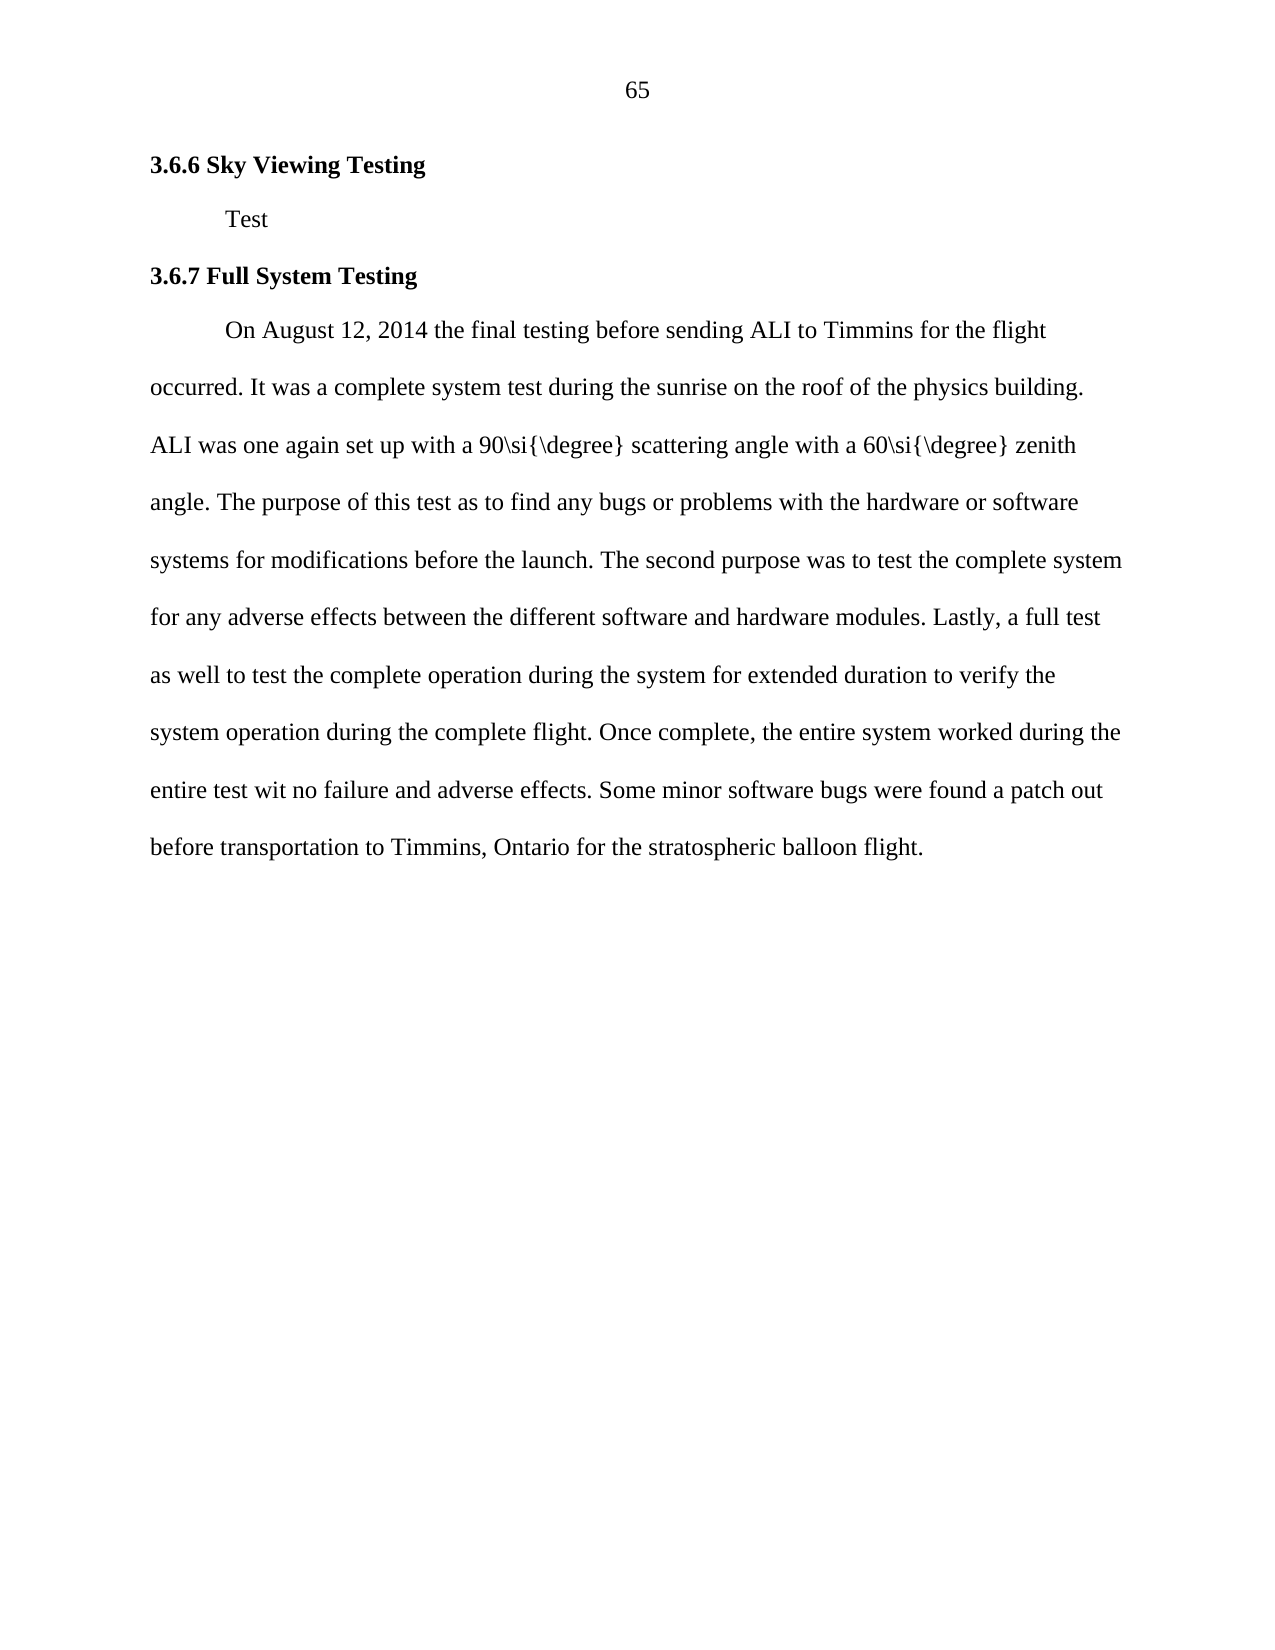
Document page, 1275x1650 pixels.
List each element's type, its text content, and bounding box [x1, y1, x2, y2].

text On August 12, 2014 the final testing before sending ALI to Timmins for the flight occurred. It was a complete system test during the sunrise on the roof of the physics building. ALI was one again set up with a 90\si{\degree} scattering angle with a 60\si{\degree} zenith angle. The purpose of this test as to find any bugs or problems with the hardware or software systems for modifications before the launch. The second purpose was to test the complete system for any adverse effects between the different software and hardware modules. Lastly, a full test as well to test the complete operation during the system for extended duration to verify the system operation during the complete flight. Once complete, the entire system worked during the entire test wit no failure and adverse effects. Some minor software bugs were found a patch out before transportation to Timmins, Ontario for the stratospheric balloon flight. [150, 315, 1125, 861]
text Test [150, 204, 1125, 232]
subtitle 3.6.6 Sky Viewing Testing [150, 150, 1125, 179]
subtitle 3.6.7 Full System Testing [150, 261, 1125, 290]
